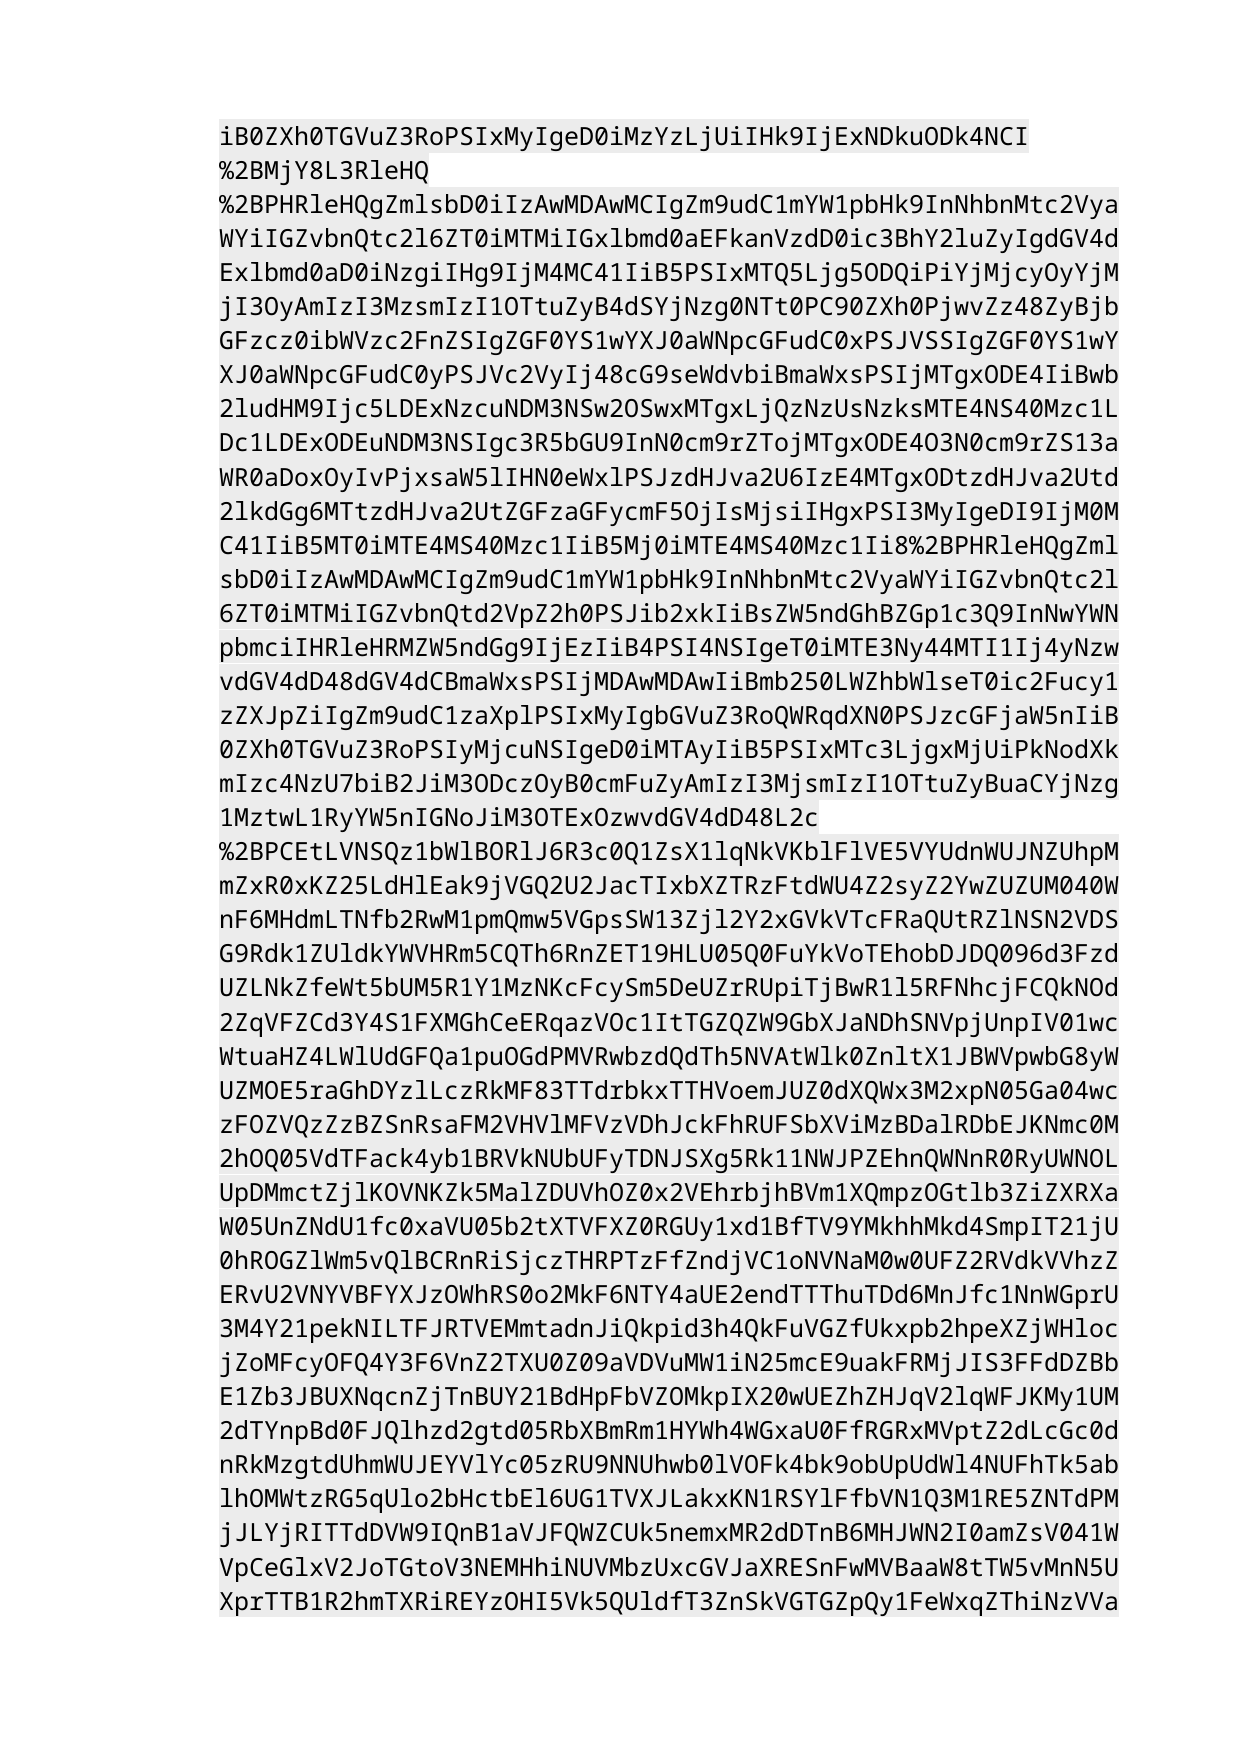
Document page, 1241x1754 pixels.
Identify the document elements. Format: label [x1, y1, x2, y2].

text [219, 118, 1122, 1617]
